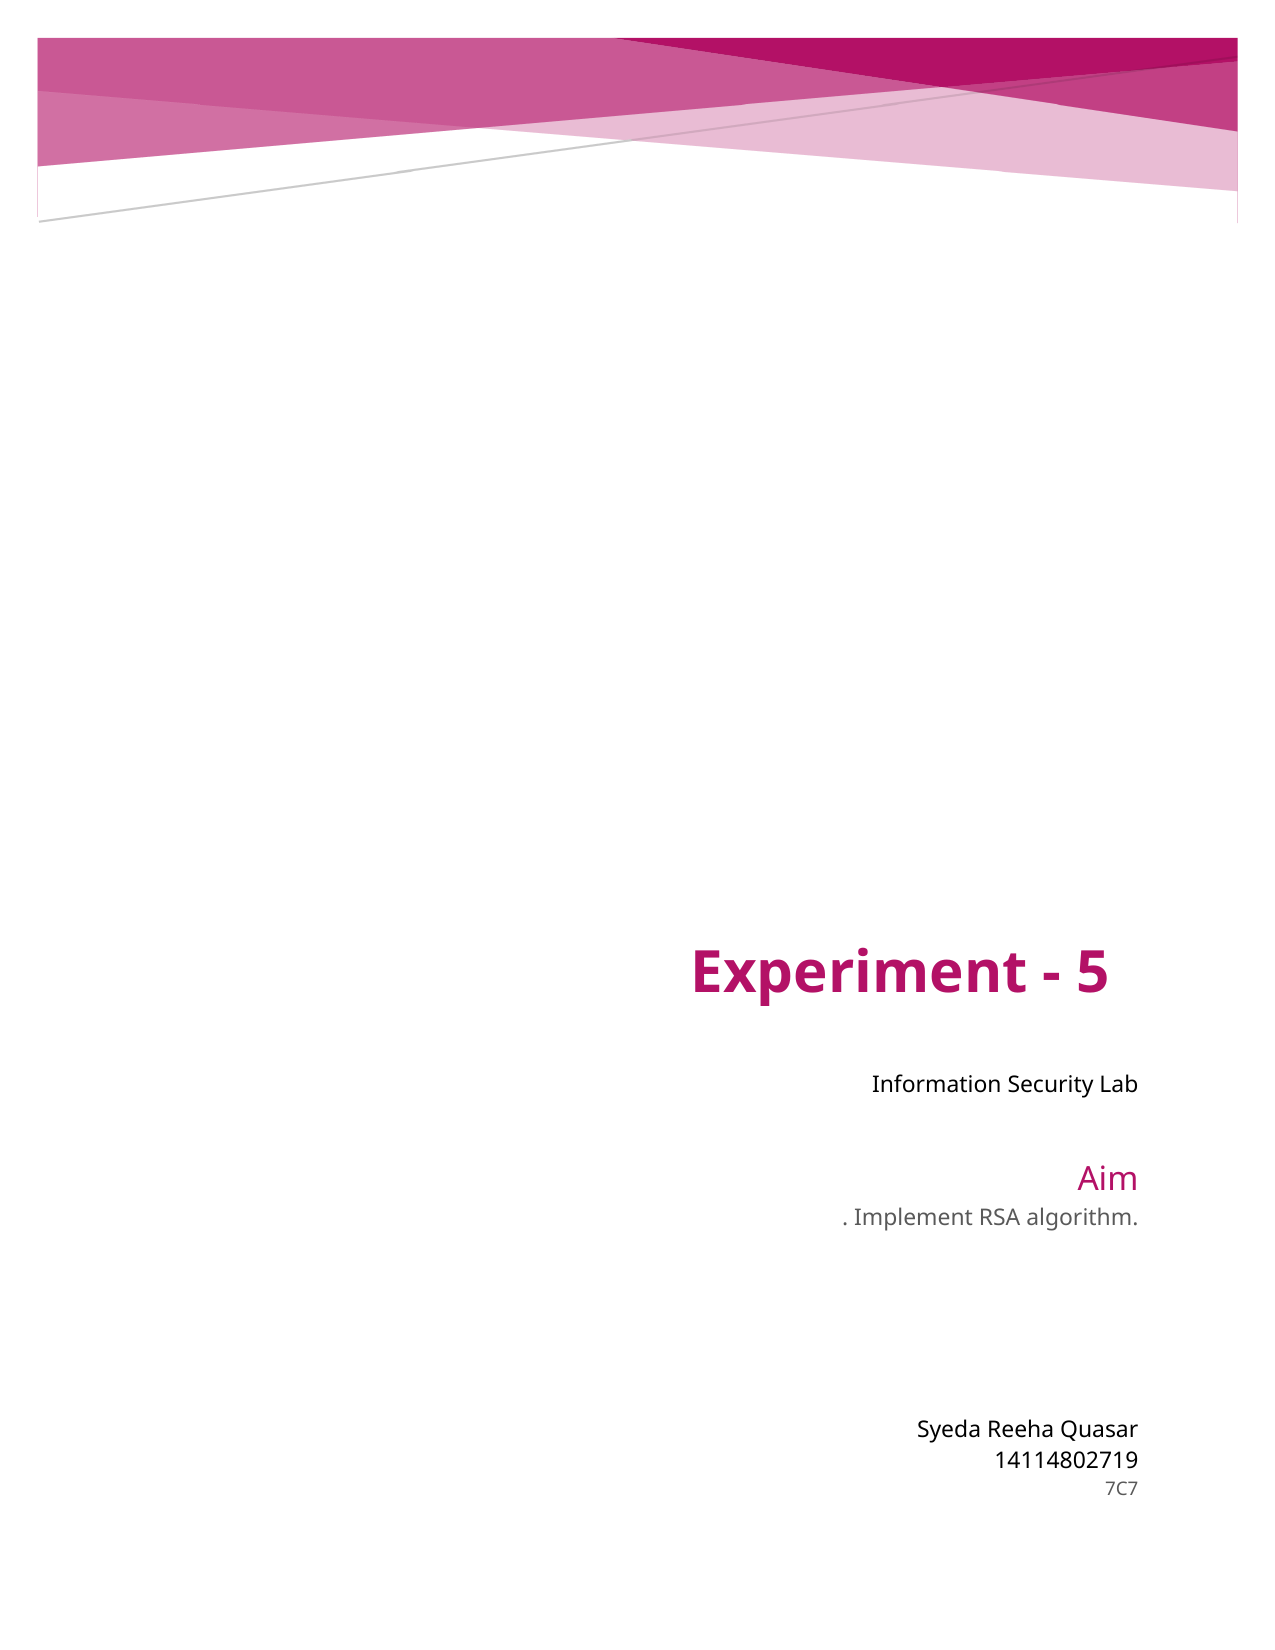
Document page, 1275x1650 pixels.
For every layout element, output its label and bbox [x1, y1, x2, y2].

picture [37, 37, 1238, 238]
